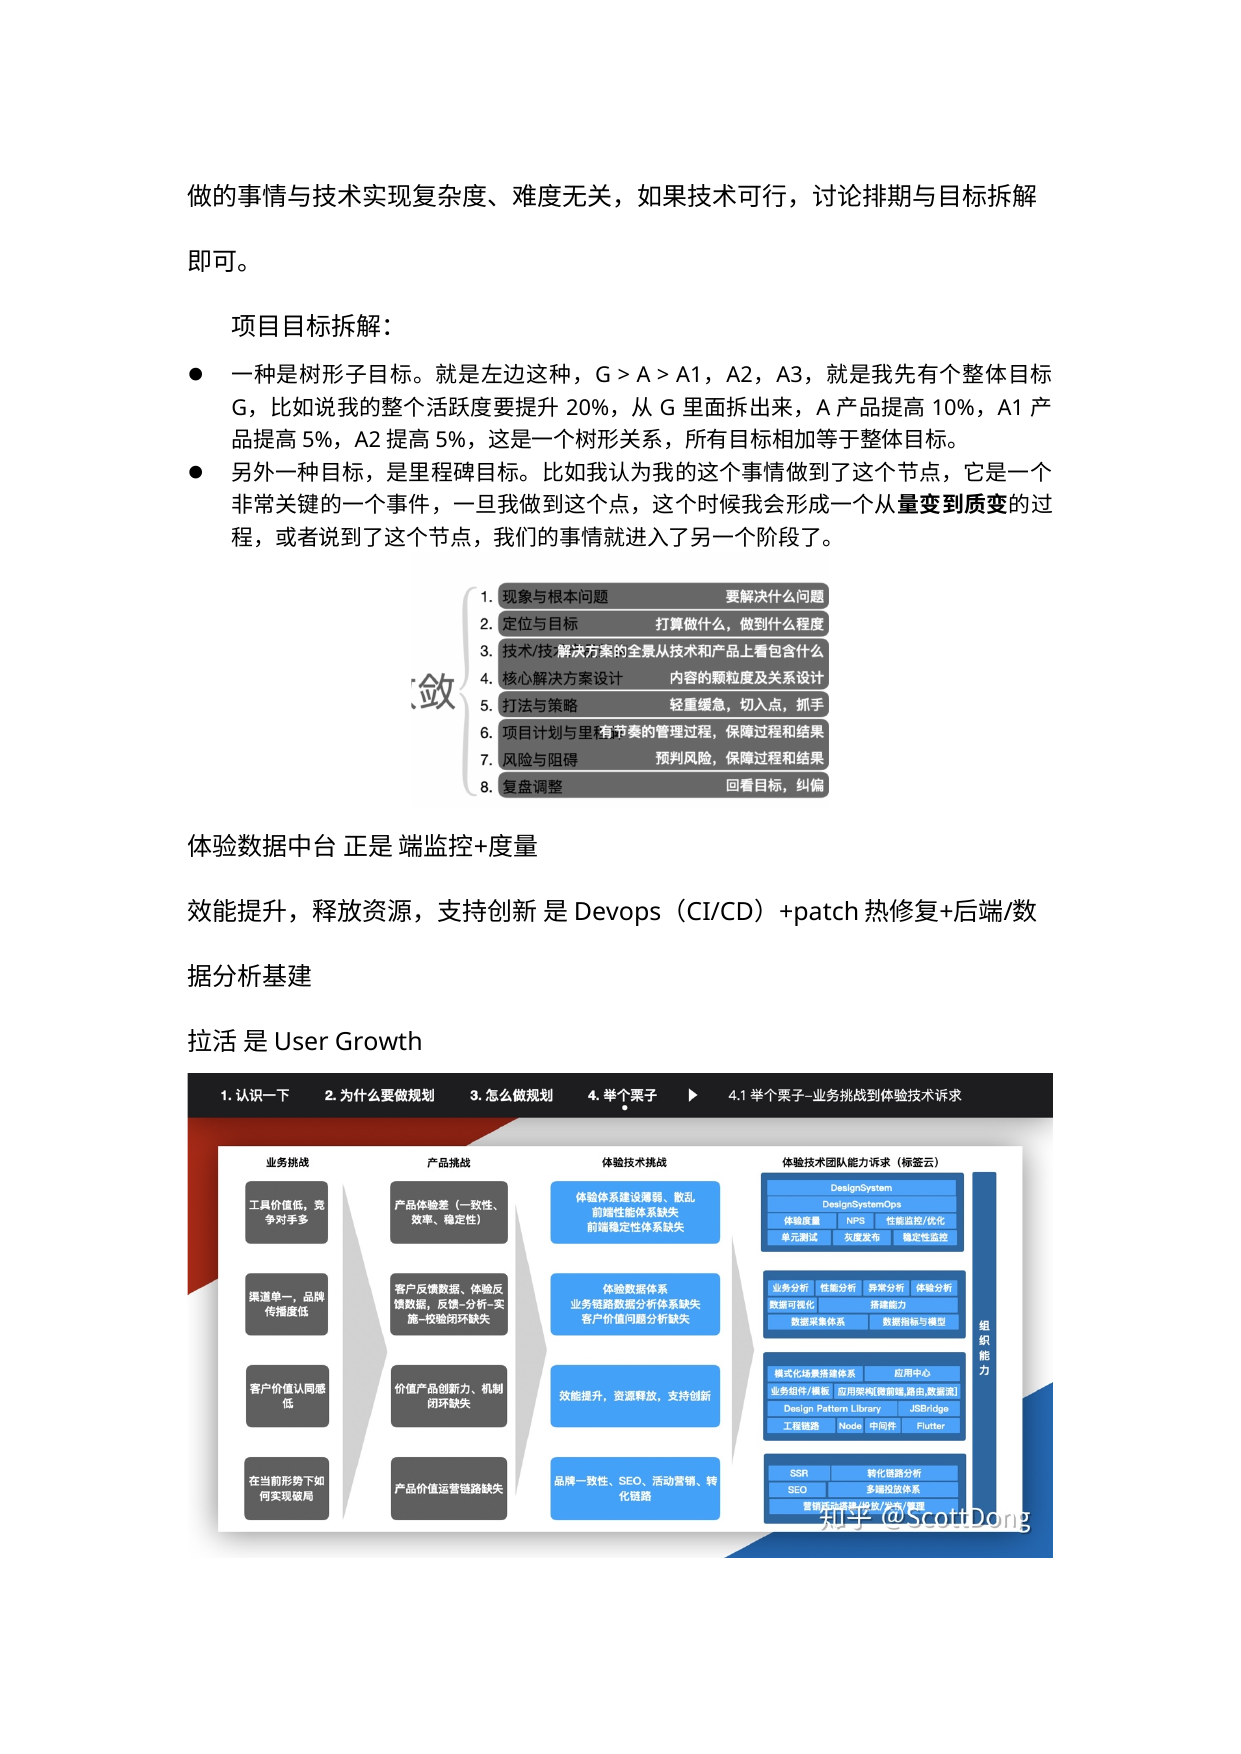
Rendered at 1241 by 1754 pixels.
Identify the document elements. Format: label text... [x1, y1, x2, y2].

picture [187, 1073, 1053, 1558]
picture [411, 552, 829, 807]
text 项目目标拆解： [187, 292, 1053, 357]
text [187, 162, 1053, 292]
list 另外一种目标，是里程碑目标。比如我认为我的这个事情做到了这个节点，它是一个非常关键的一个事件，一旦我做到这个点，这个时候我会形成一个从量变到质变的过程，或者说到了这个节点，我们的事情就进入了另一个阶段了。 [187, 454, 1053, 552]
text 效能提升，释放资源，支持创新 是 Devops（CI/CD）+patch热修复+后端/数据分析基建 [187, 877, 1053, 1007]
list 一种是树形子目标。就是左边这种，G > A > A1，A2，A3，就是我先有个整体目标 G，比如说我的整个活跃度要提升 20%，从 G 里面拆出来，A 产品提高 10%，A1 产品提高 5%，A2 提高 5%，这是一个树形关系，所有目标相加等于整体目标。 [187, 357, 1053, 454]
text 体验数据中台 正是 端监控+度量 [187, 812, 1053, 877]
text 拉活 是 User Growth [187, 1007, 1053, 1072]
